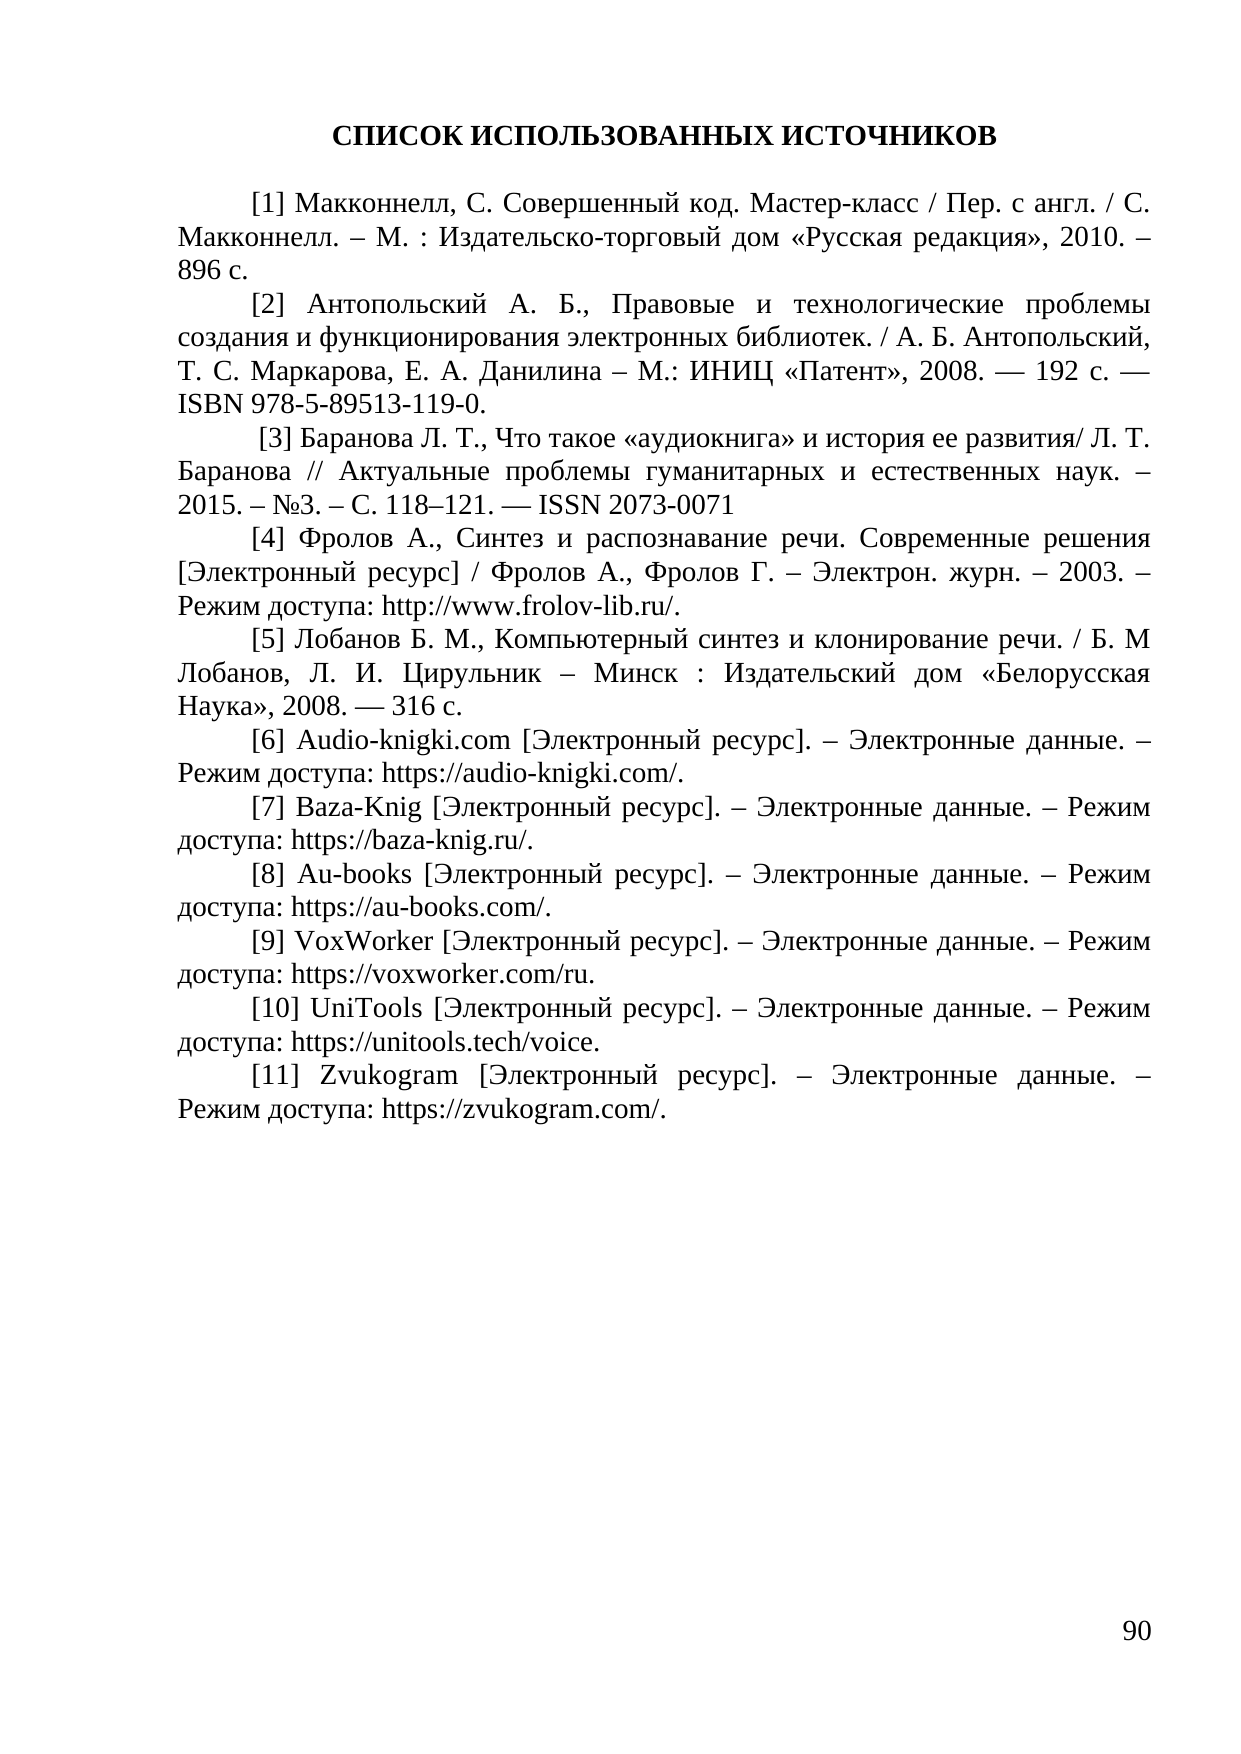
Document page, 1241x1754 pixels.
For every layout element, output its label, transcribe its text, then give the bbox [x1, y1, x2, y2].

text [9] VoxWorker [Электронный ресурс]. – Электронные данные. – Режим доступа: https://voxworker.com/ru. [177, 923, 1152, 990]
text [6] Audio-knigki.com [Электронный ресурс]. – Электронные данные. – Режим доступа: https://audio-knigki.com/. [177, 722, 1152, 789]
text [4] Фролов А., Синтез и распознавание речи. Современные решения [Электронный ресурс] / Фролов А., Фролов Г. – Электрон. журн. – 2003. – Режим доступа: http://www.frolov-lib.ru/. [177, 521, 1152, 621]
text [2] Антопольский А. Б., Правовые и технологические проблемы создания и функционирования электронных библиотек. / А. Б. Антопольский, Т. С. Маркарова, Е. А. Данилина – М.: ИНИЦ «Патент», 2008. — 192 с. — ISBN 978-5-89513-119-0. [177, 286, 1152, 420]
text [1] Макконнелл, С. Совершенный код. Мастер-класс / Пер. с англ. / С. Макконнелл. – М. : Издательско-торговый дом «Русская редакция», 2010. – 896 с. [177, 185, 1152, 286]
text Список использованных источников [177, 118, 1152, 152]
text [3] Баранова Л. Т., Что такое «аудиокнига» и история ее развития/ Л. Т. Баранова // Актуальные проблемы гуманитарных и естественных наук. – 2015. – №3. – С. 118–121. — ISSN 2073-0071 [177, 420, 1152, 521]
text [11] Zvukogram [Электронный ресурс]. – Электронные данные. – Режим доступа: https://zvukogram.com/. [177, 1057, 1152, 1124]
text [5] Лобанов Б. М., Компьютерный синтез и клонирование речи. / Б. М Лобанов, Л. И. Цирульник – Минск : Издательский дом «Белорусская Наука», 2008. — 316 с. [177, 621, 1152, 722]
text [8] Au-books [Электронный ресурс]. – Электронные данные. – Режим доступа: https://au-books.com/. [177, 856, 1152, 923]
text [7] Baza-Knig [Электронный ресурс]. – Электронные данные. – Режим доступа: https://baza-knig.ru/. [177, 789, 1152, 856]
text [10] UniTools [Электронный ресурс]. – Электронные данные. – Режим доступа: https://unitools.tech/voice. [177, 990, 1152, 1057]
